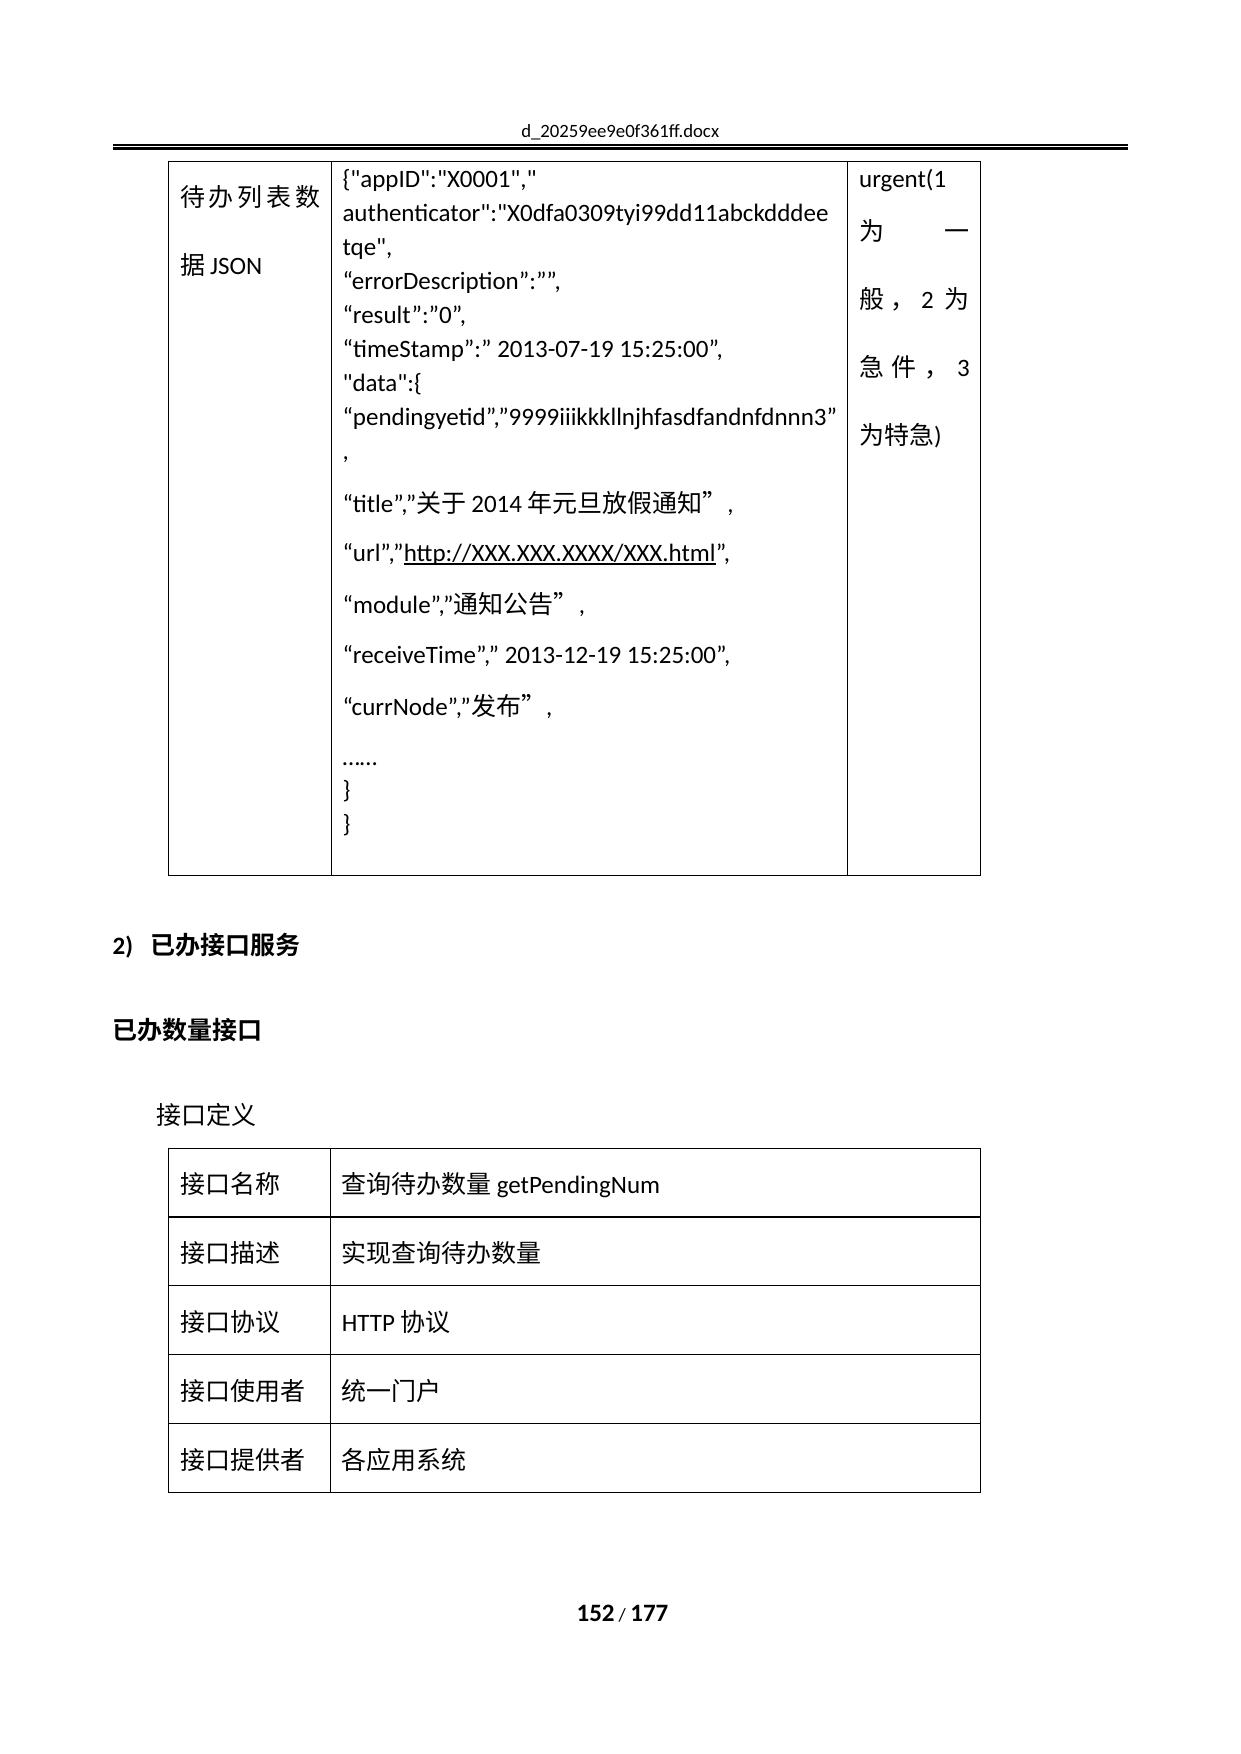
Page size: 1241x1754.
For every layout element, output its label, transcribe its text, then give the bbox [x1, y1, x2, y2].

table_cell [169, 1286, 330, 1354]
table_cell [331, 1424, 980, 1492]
text 已办数量接口 [112, 995, 1128, 1063]
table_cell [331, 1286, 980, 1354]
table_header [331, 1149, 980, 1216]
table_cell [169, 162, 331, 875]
text 接口定义 [112, 1079, 1128, 1147]
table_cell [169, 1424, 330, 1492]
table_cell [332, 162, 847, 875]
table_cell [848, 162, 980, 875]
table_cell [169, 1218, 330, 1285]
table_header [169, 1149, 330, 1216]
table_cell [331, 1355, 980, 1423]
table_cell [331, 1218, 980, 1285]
list 已办接口服务 [112, 910, 1128, 978]
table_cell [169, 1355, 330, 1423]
